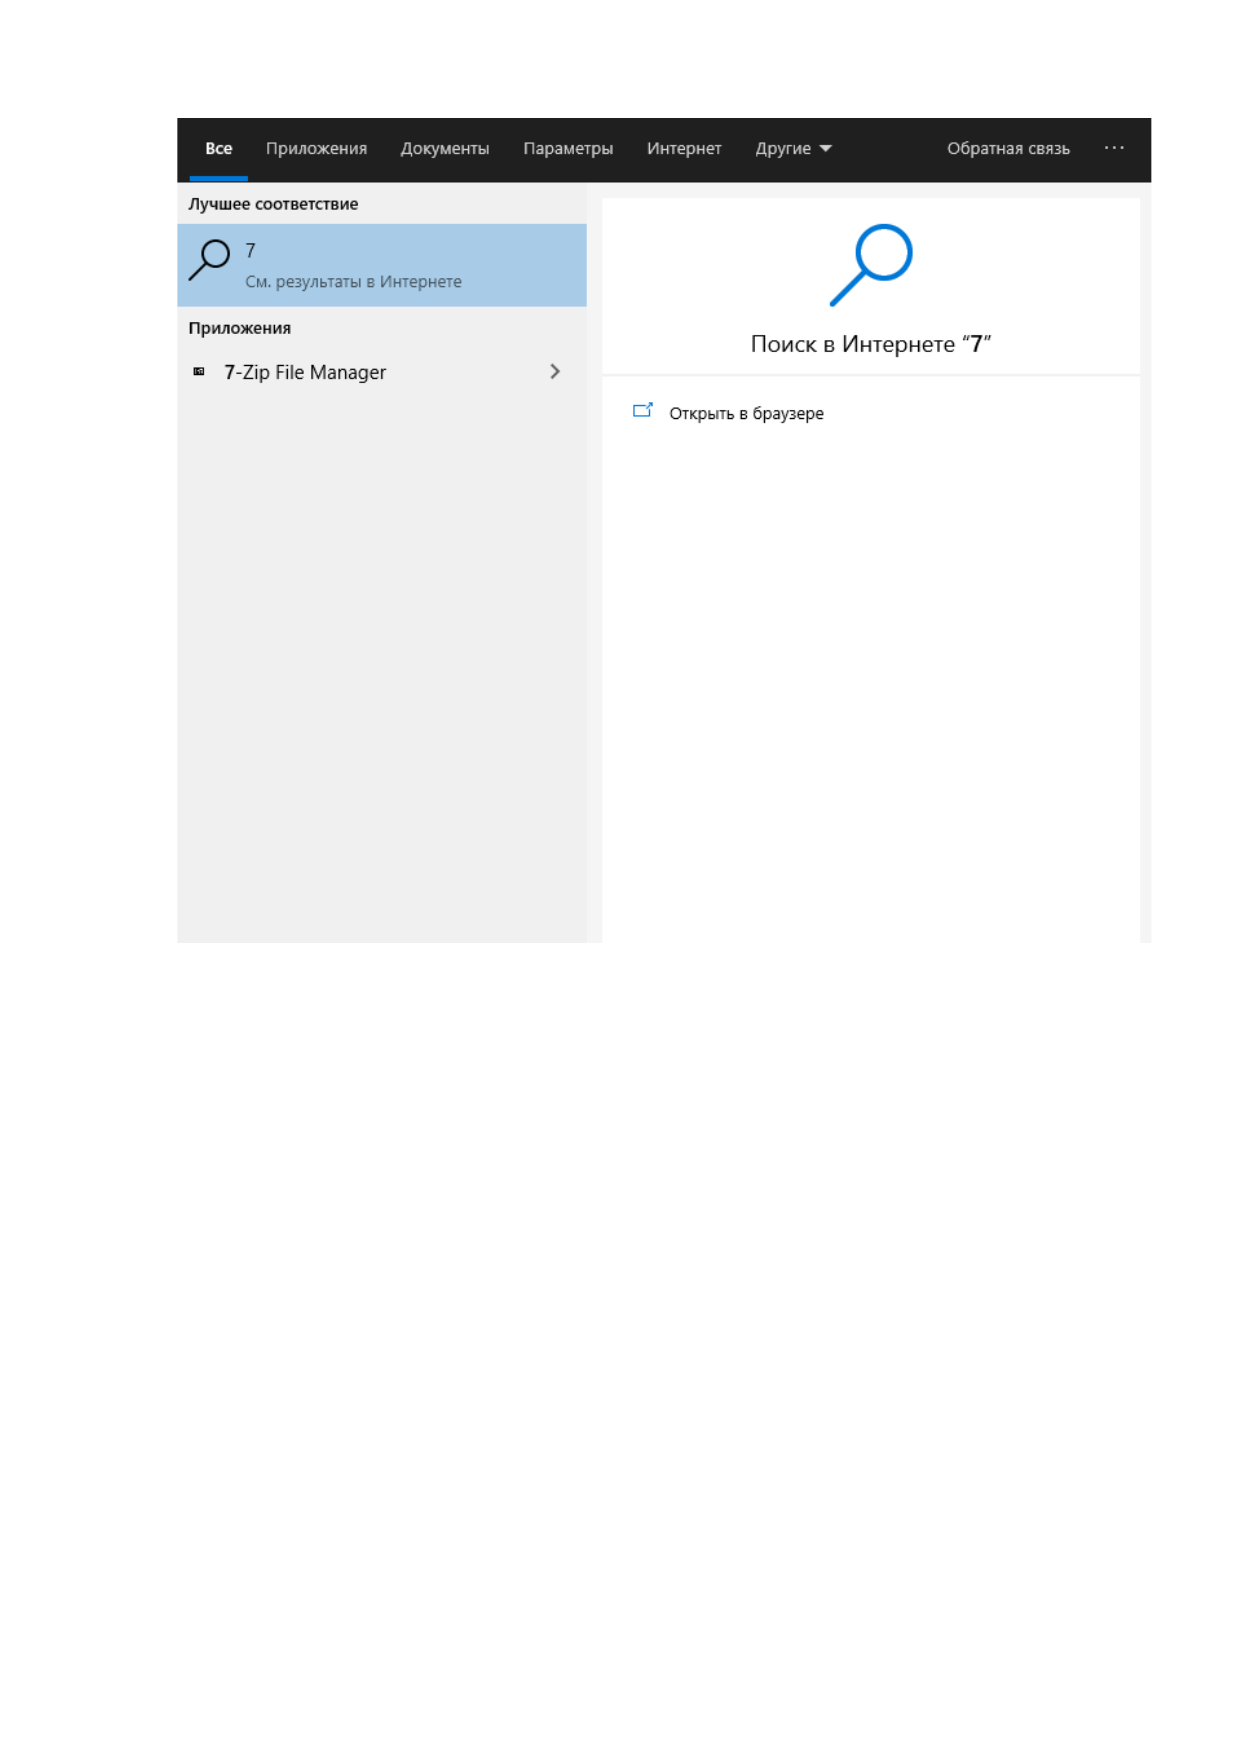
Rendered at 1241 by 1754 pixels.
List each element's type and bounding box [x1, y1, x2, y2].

picture [177, 118, 1152, 943]
